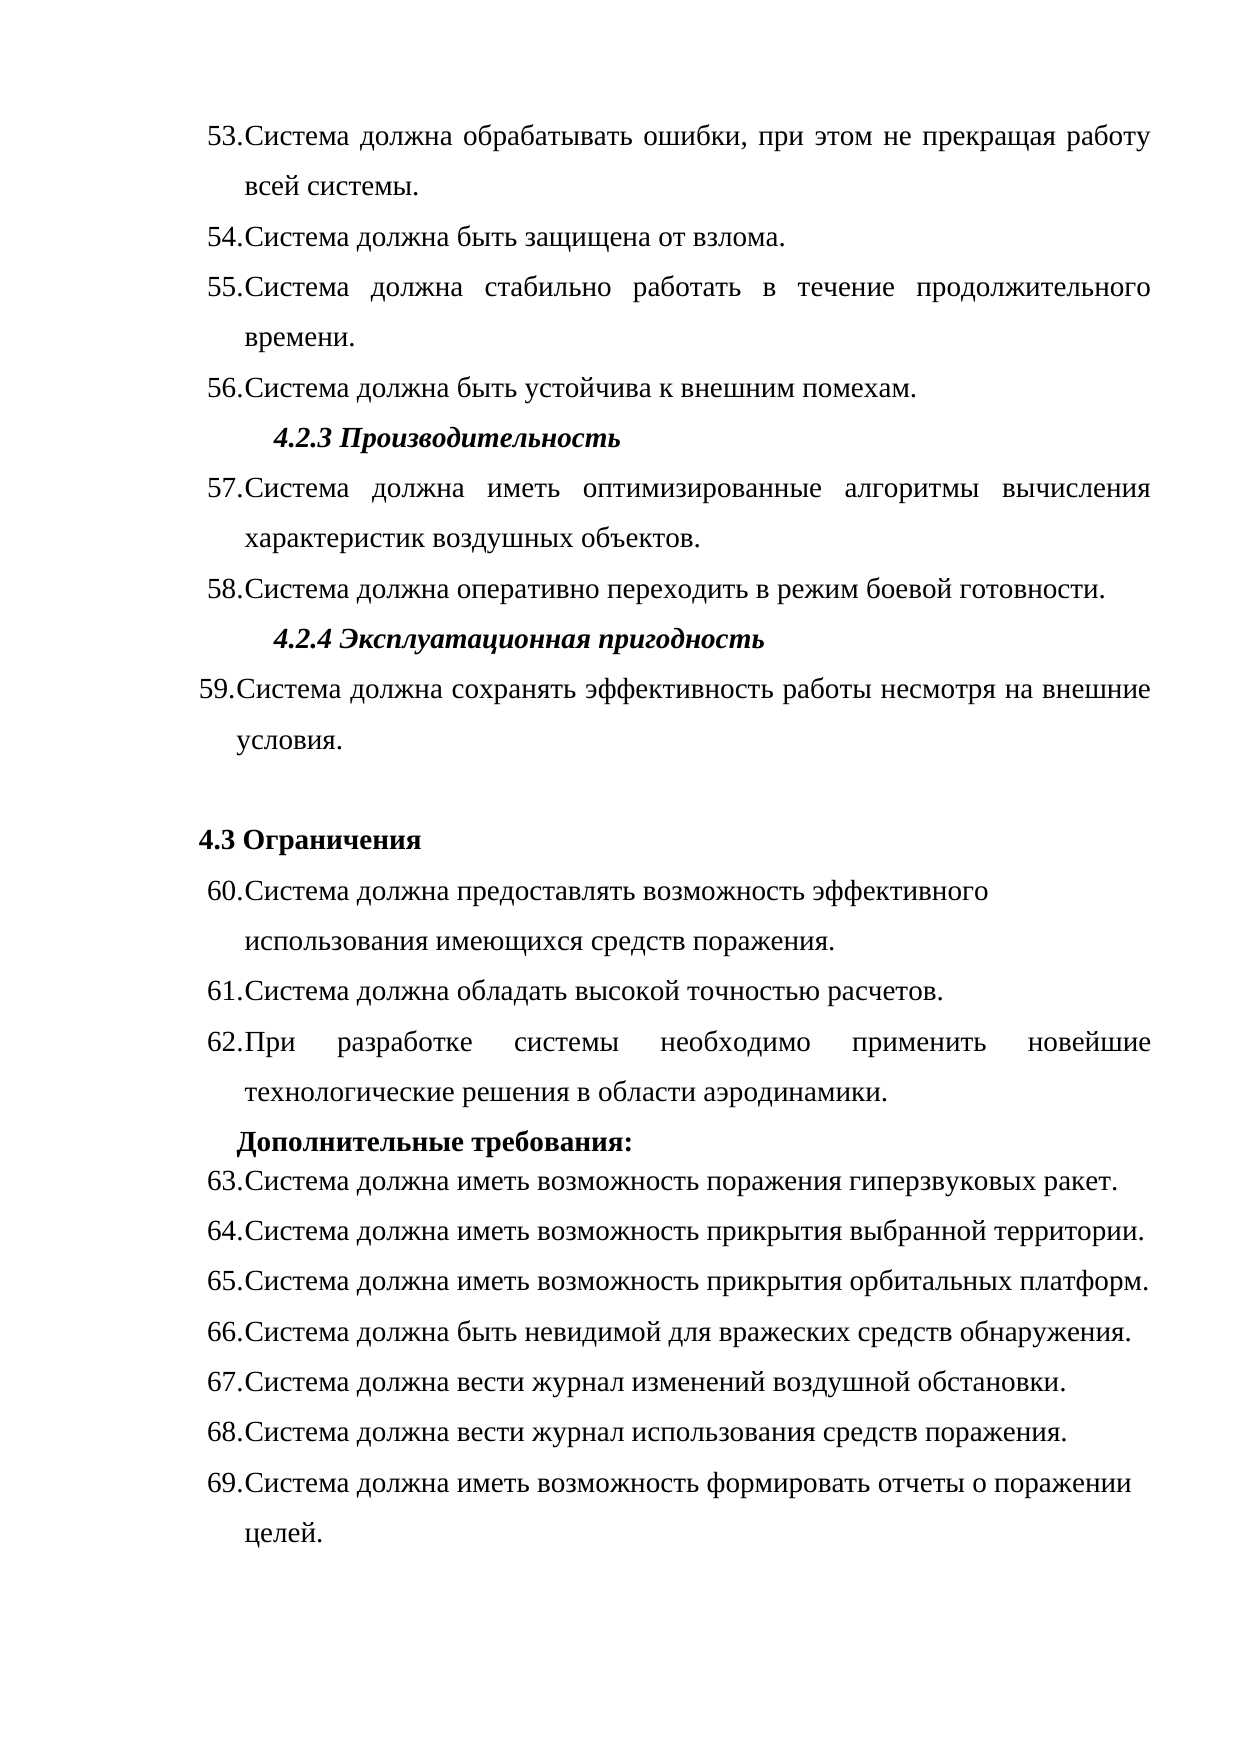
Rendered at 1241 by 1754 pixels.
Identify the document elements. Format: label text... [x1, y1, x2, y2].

list При разработке системы необходимо применить новейшие технологические решения в области аэродинамики. [207, 1024, 1152, 1108]
list Система должна обладать высокой точностью расчетов. [207, 973, 1152, 1007]
list Система должна иметь возможность прикрытия выбранной территории. [207, 1213, 1152, 1247]
text 4.2.3 Производительность [274, 420, 1152, 453]
list Система должна вести журнал изменений воздушной обстановки. [207, 1364, 1152, 1398]
list Система должна иметь оптимизированные алгоритмы вычисления характеристик воздушных объектов. [207, 470, 1152, 554]
text Дополнительные требования: [162, 1124, 1152, 1158]
text 4.3 Ограничения [199, 822, 1152, 856]
list Система должна оперативно переходить в режим боевой готовности. [207, 571, 1152, 604]
list 4.2.4 Эксплуатационная пригодность [274, 621, 1152, 655]
list Система должна сохранять эффективность работы несмотря на внешние условия. [199, 672, 1152, 755]
list Система должна иметь возможность формировать отчеты о поражении целей. [207, 1465, 1152, 1549]
list Система должна иметь возможность поражения гиперзвуковых ракет. [207, 1163, 1152, 1196]
list Система должна быть невидимой для вражеских средств обнаружения. [207, 1314, 1152, 1347]
list Система должна вести журнал использования средств поражения. [207, 1414, 1152, 1448]
list Система должна стабильно работать в течение продолжительного времени. [207, 269, 1152, 353]
list Система должна быть устойчива к внешним помехам. [207, 370, 1152, 403]
list Система должна быть защищена от взлома. [207, 219, 1152, 252]
list Система должна обрабатывать ошибки, при этом не прекращая работу всей системы. [207, 118, 1152, 202]
list Система должна иметь возможность прикрытия орбитальных платформ. [207, 1263, 1152, 1297]
list Система должна предоставлять возможность эффективного использования имеющихся средств поражения. [207, 873, 1152, 957]
